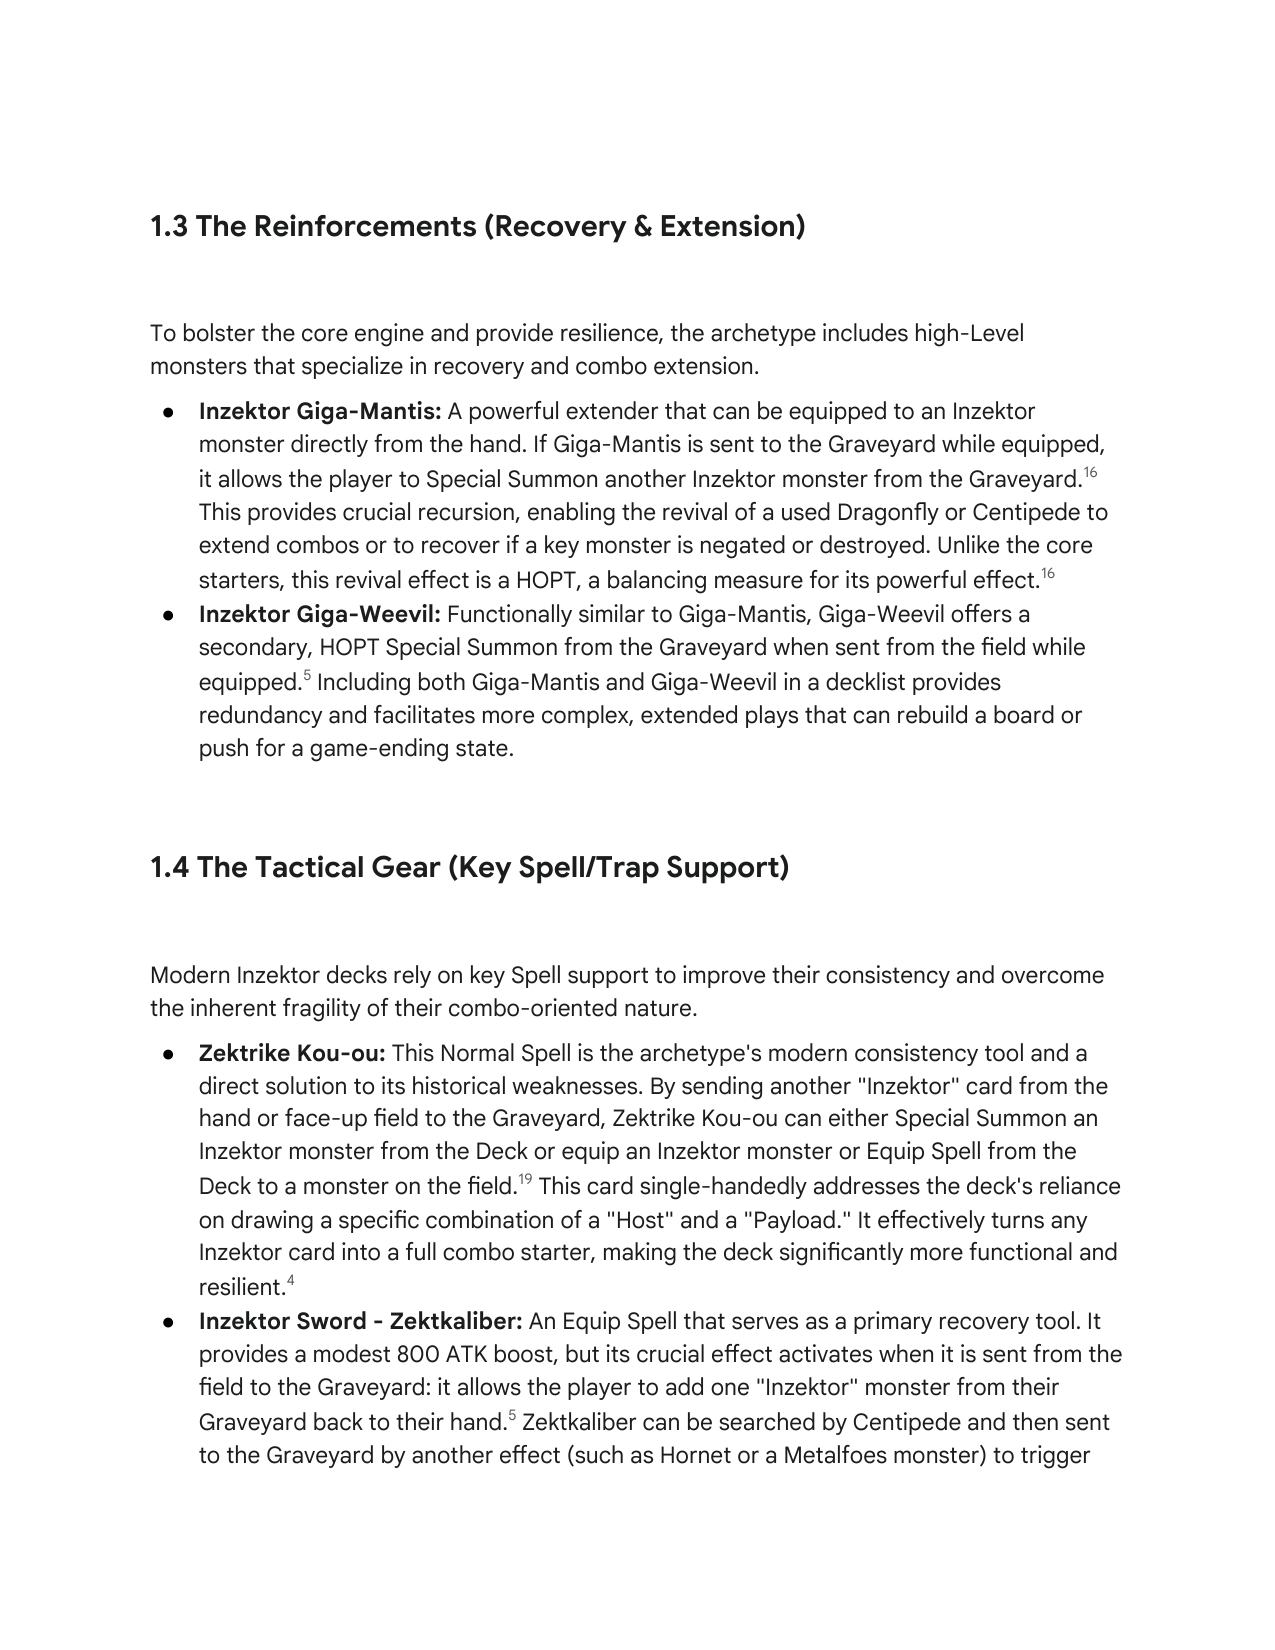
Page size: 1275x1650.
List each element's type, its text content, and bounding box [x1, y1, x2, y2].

text To bolster the core engine and provide resilience, the archetype includes high-Level monsters that specialize in recovery and combo extension. [150, 319, 1125, 381]
text Modern Inzektor decks rely on key Spell support to improve their consistency and overcome the inherent fragility of their combo-oriented nature. [150, 961, 1125, 1023]
list Inzektor Giga-Mantis: A powerful extender that can be equipped to an Inzektor monster directly from the hand. If Giga-Mantis is sent to the Graveyard while equipped, it allows the player to Special Summon another Inzektor monster from the Graveyard.16 This provides crucial recursion, enabling the revival of a used Dragonfly or Centipede to extend combos or to recover if a key monster is negated or destroyed. Unlike the core starters, this revival effect is a HOPT, a balancing measure for its powerful effect.16 [161, 397, 1125, 596]
subtitle 1.3 The Reinforcements (Recovery & Extension) [150, 208, 1125, 244]
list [161, 1307, 1125, 1470]
subtitle 1.4 The Tactical Gear (Key Spell/Trap Support) [150, 849, 1125, 886]
list Zektrike Kou-ou: This Normal Spell is the archetype's modern consistency tool and a direct solution to its historical weaknesses. By sending another "Inzektor" card from the hand or face-up field to the Graveyard, Zektrike Kou-ou can either Special Summon an Inzektor monster from the Deck or equip an Inzektor monster or Equip Spell from the Deck to a monster on the field.19 This card single-handedly addresses the deck's reliance on drawing a specific combination of a "Host" and a "Payload." It effectively turns any Inzektor card into a full combo starter, making the deck significantly more functional and resilient.4 [161, 1039, 1125, 1303]
list Inzektor Giga-Weevil: Functionally similar to Giga-Mantis, Giga-Weevil offers a secondary, HOPT Special Summon from the Graveyard when sent from the field while equipped.5 Including both Giga-Mantis and Giga-Weevil in a decklist provides redundancy and facilitates more complex, extended plays that can rebuild a board or push for a game-ending state. [161, 600, 1125, 763]
